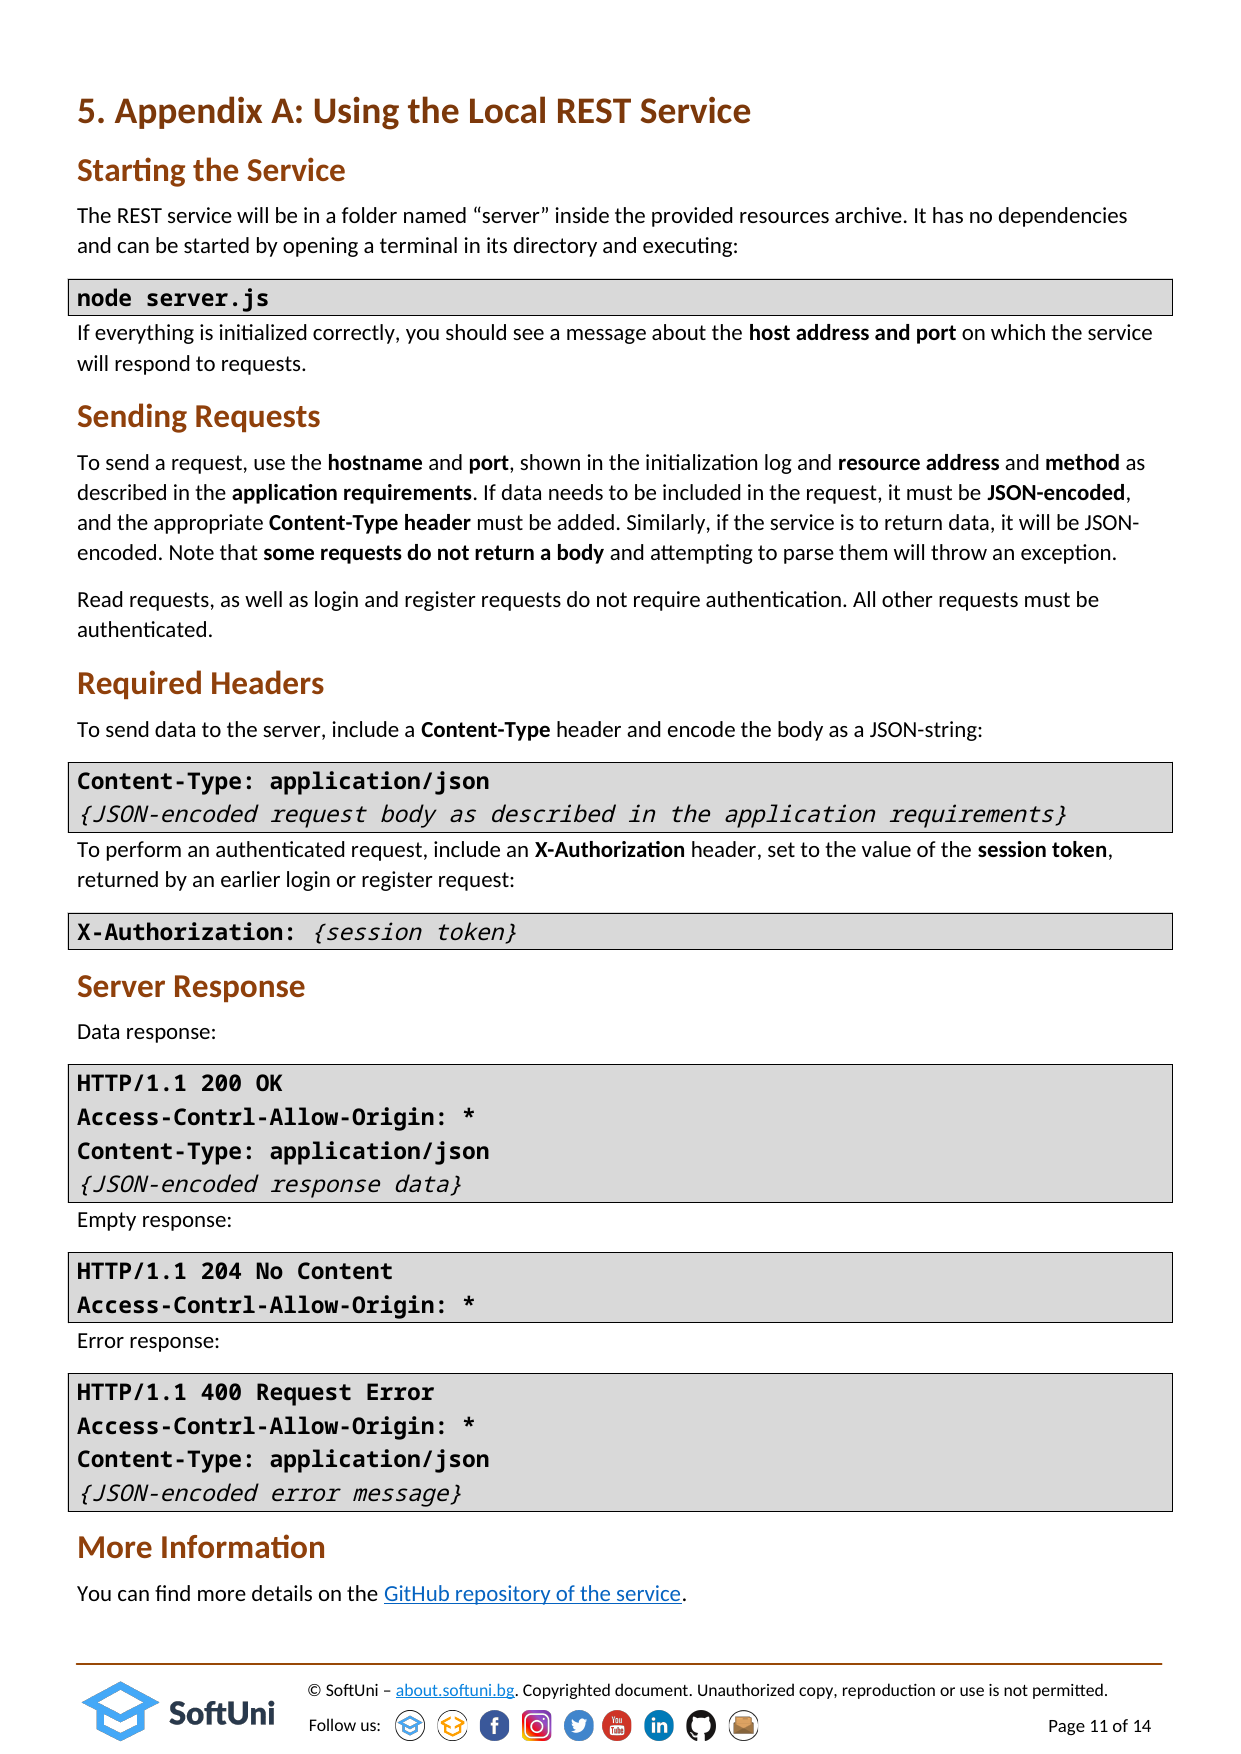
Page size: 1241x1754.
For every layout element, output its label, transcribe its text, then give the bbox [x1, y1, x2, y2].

text If everything is initialized correctly, you should see a message about the host address and port on which the service will respond to requests. [77, 318, 1163, 377]
text Required Headers [77, 662, 1163, 703]
text HTTP/1.1 204 No Content [69, 1253, 1172, 1286]
text To perform an authenticated request, include an X-Authorization header, set to the value of the session token, returned by an earlier login or register request: [77, 835, 1163, 893]
text Sending Requests [77, 396, 1163, 436]
picture [395, 1710, 425, 1741]
text X-Authorization: {session token} [69, 914, 1172, 949]
text Access-Contrl-Allow-Origin: * [69, 1407, 1172, 1440]
picture [564, 1710, 594, 1741]
text Content-Type: application/json [69, 763, 1172, 795]
picture [665, 1710, 674, 1719]
text HTTP/1.1 400 Request Error [69, 1374, 1172, 1407]
picture [522, 1710, 552, 1741]
text Empty response: [77, 1205, 1163, 1233]
picture [602, 1710, 632, 1741]
picture [479, 1710, 510, 1741]
text {JSON-encoded request body as described in the application requirements} [69, 795, 1172, 832]
text {JSON-encoded error message} [69, 1474, 1172, 1511]
text node server.js [69, 280, 1172, 315]
text Starting the Service [77, 149, 1163, 190]
text The REST service will be in a folder named “server” inside the provided resources archive. It has no dependencies and can be started by opening a terminal in its directory and executing: [77, 201, 1163, 259]
picture [437, 1710, 468, 1741]
picture [658, 1723, 667, 1732]
picture [686, 1710, 716, 1741]
picture [665, 1732, 674, 1741]
picture [75, 1676, 281, 1747]
text Server Response [77, 965, 1163, 1006]
text Access-Contrl-Allow-Origin: * [69, 1286, 1172, 1322]
text Read requests, as well as login and register requests do not require authentication. All other requests must be authenticated. [77, 585, 1163, 643]
text To send data to the server, include a Content-Type header and encode the body as a JSON-string: [77, 715, 1163, 743]
text {JSON-encoded response data} [69, 1165, 1172, 1202]
text HTTP/1.1 200 OK [69, 1065, 1172, 1098]
list Appendix A: Using the Local REST Service [77, 87, 1163, 133]
text To send a request, use the hostname and port, shown in the initialization log and resource address and method as described in the application requirements. If data needs to be included in the request, it must be JSON-encoded, and the appropriate Content-Type header must be added. Similarly, if the service is to return data, it will be JSON-encoded. Note that some requests do not return a body and attempting to parse them will throw an exception. [77, 448, 1163, 566]
text Data response: [77, 1017, 1163, 1045]
picture [728, 1710, 759, 1741]
picture [644, 1710, 653, 1719]
text Content-Type: application/json [69, 1132, 1172, 1165]
text Content-Type: application/json [69, 1440, 1172, 1474]
picture [644, 1732, 653, 1741]
text Error response: [77, 1326, 1163, 1354]
text You can find more details on the GitHub repository of the service. [77, 1579, 1163, 1607]
text Access-Contrl-Allow-Origin: * [69, 1098, 1172, 1132]
text More Information [77, 1527, 1163, 1567]
